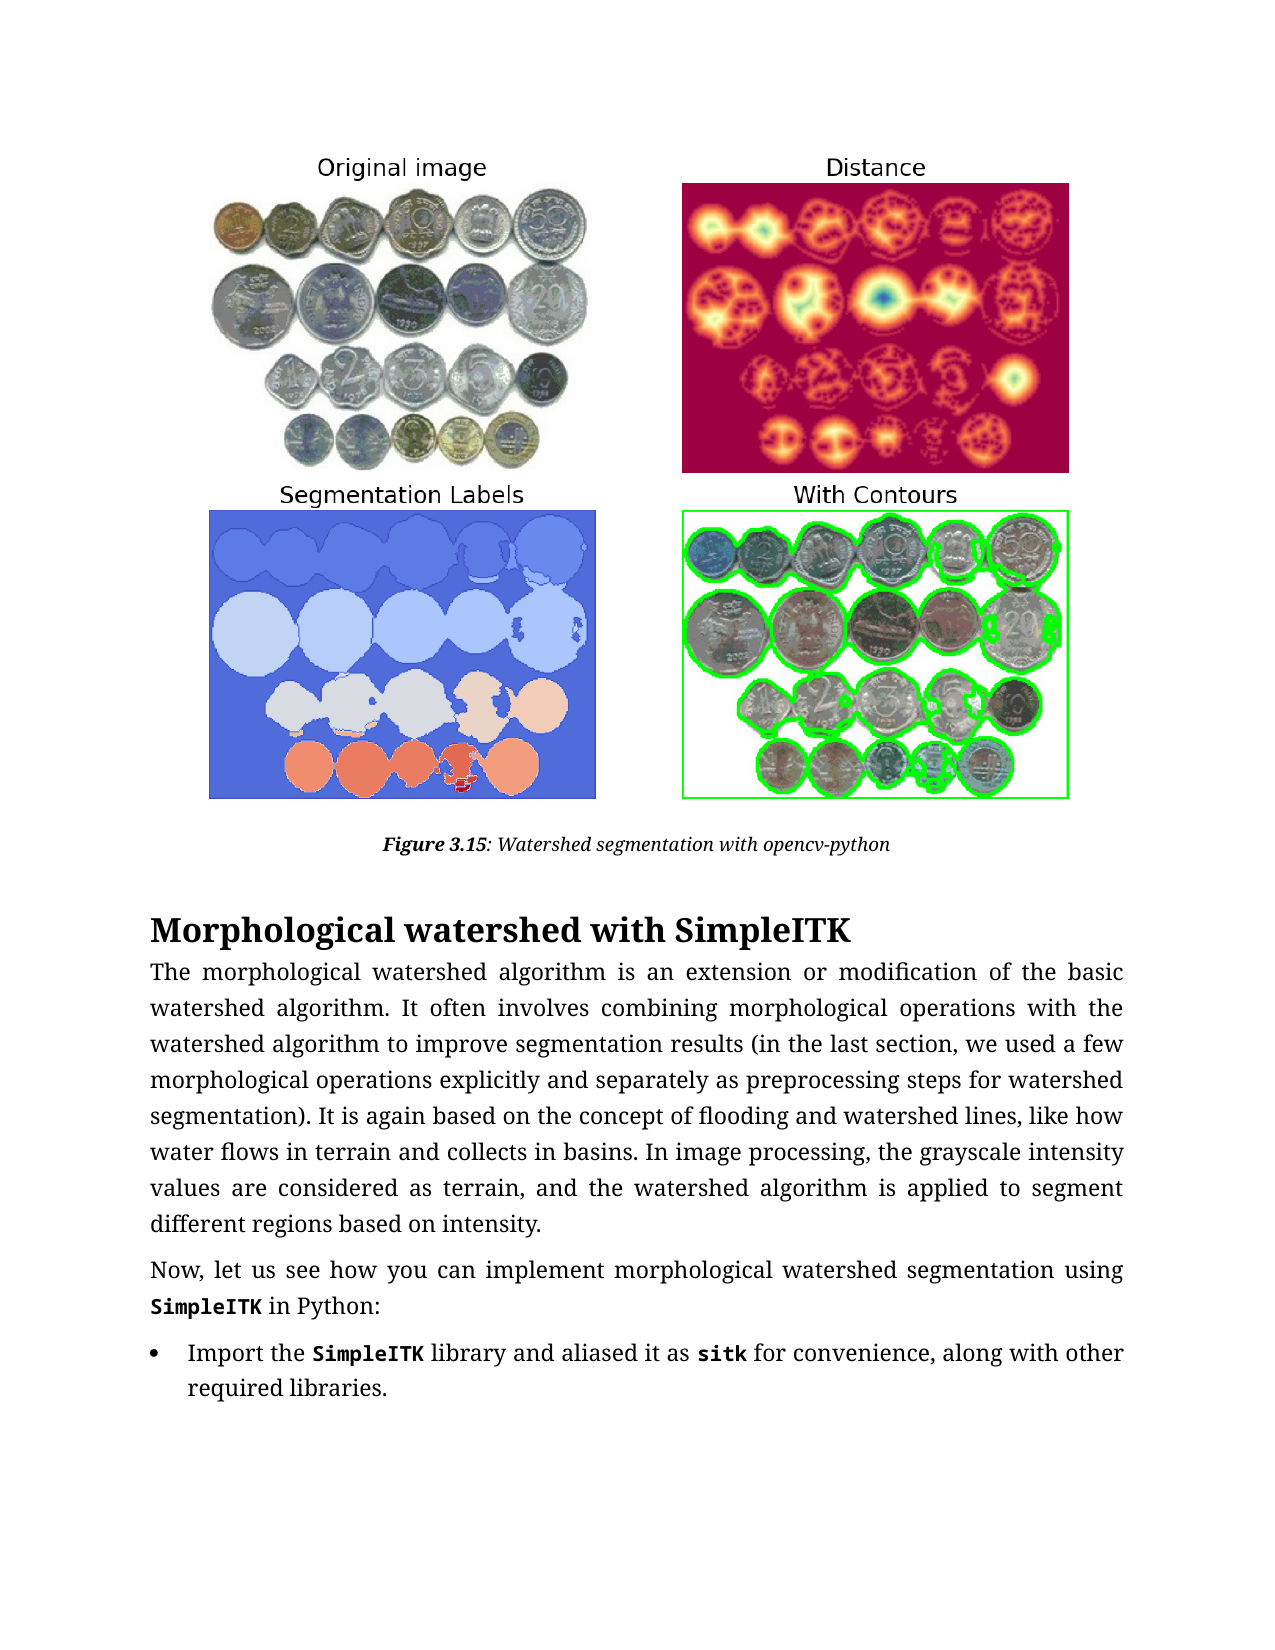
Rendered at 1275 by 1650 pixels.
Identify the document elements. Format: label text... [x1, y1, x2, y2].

text Now, let us see how you can implement morphological watershed segmentation using SimpleITK in Python: [150, 1254, 1125, 1321]
text Figure 3.15: Watershed segmentation with opencv-python [150, 832, 1125, 857]
subtitle Morphological watershed with SimpleITK [150, 907, 1125, 953]
text The morphological watershed algorithm is an extension or modification of the basic watershed algorithm. It often involves combining morphological operations with the watershed algorithm to improve segmentation results (in the last section, we used a few morphological operations explicitly and separately as preprocessing steps for watershed segmentation). It is again based on the concept of flooding and watershed lines, like how water flows in terrain and collects in basins. In image processing, the grayscale intensity values are considered as terrain, and the watershed algorithm is applied to segment different regions based on intensity. [150, 956, 1125, 1239]
picture [200, 150, 1075, 807]
list Import the SimpleITK library and aliased it as sitk for convenience, along with other required libraries. [150, 1336, 1125, 1404]
